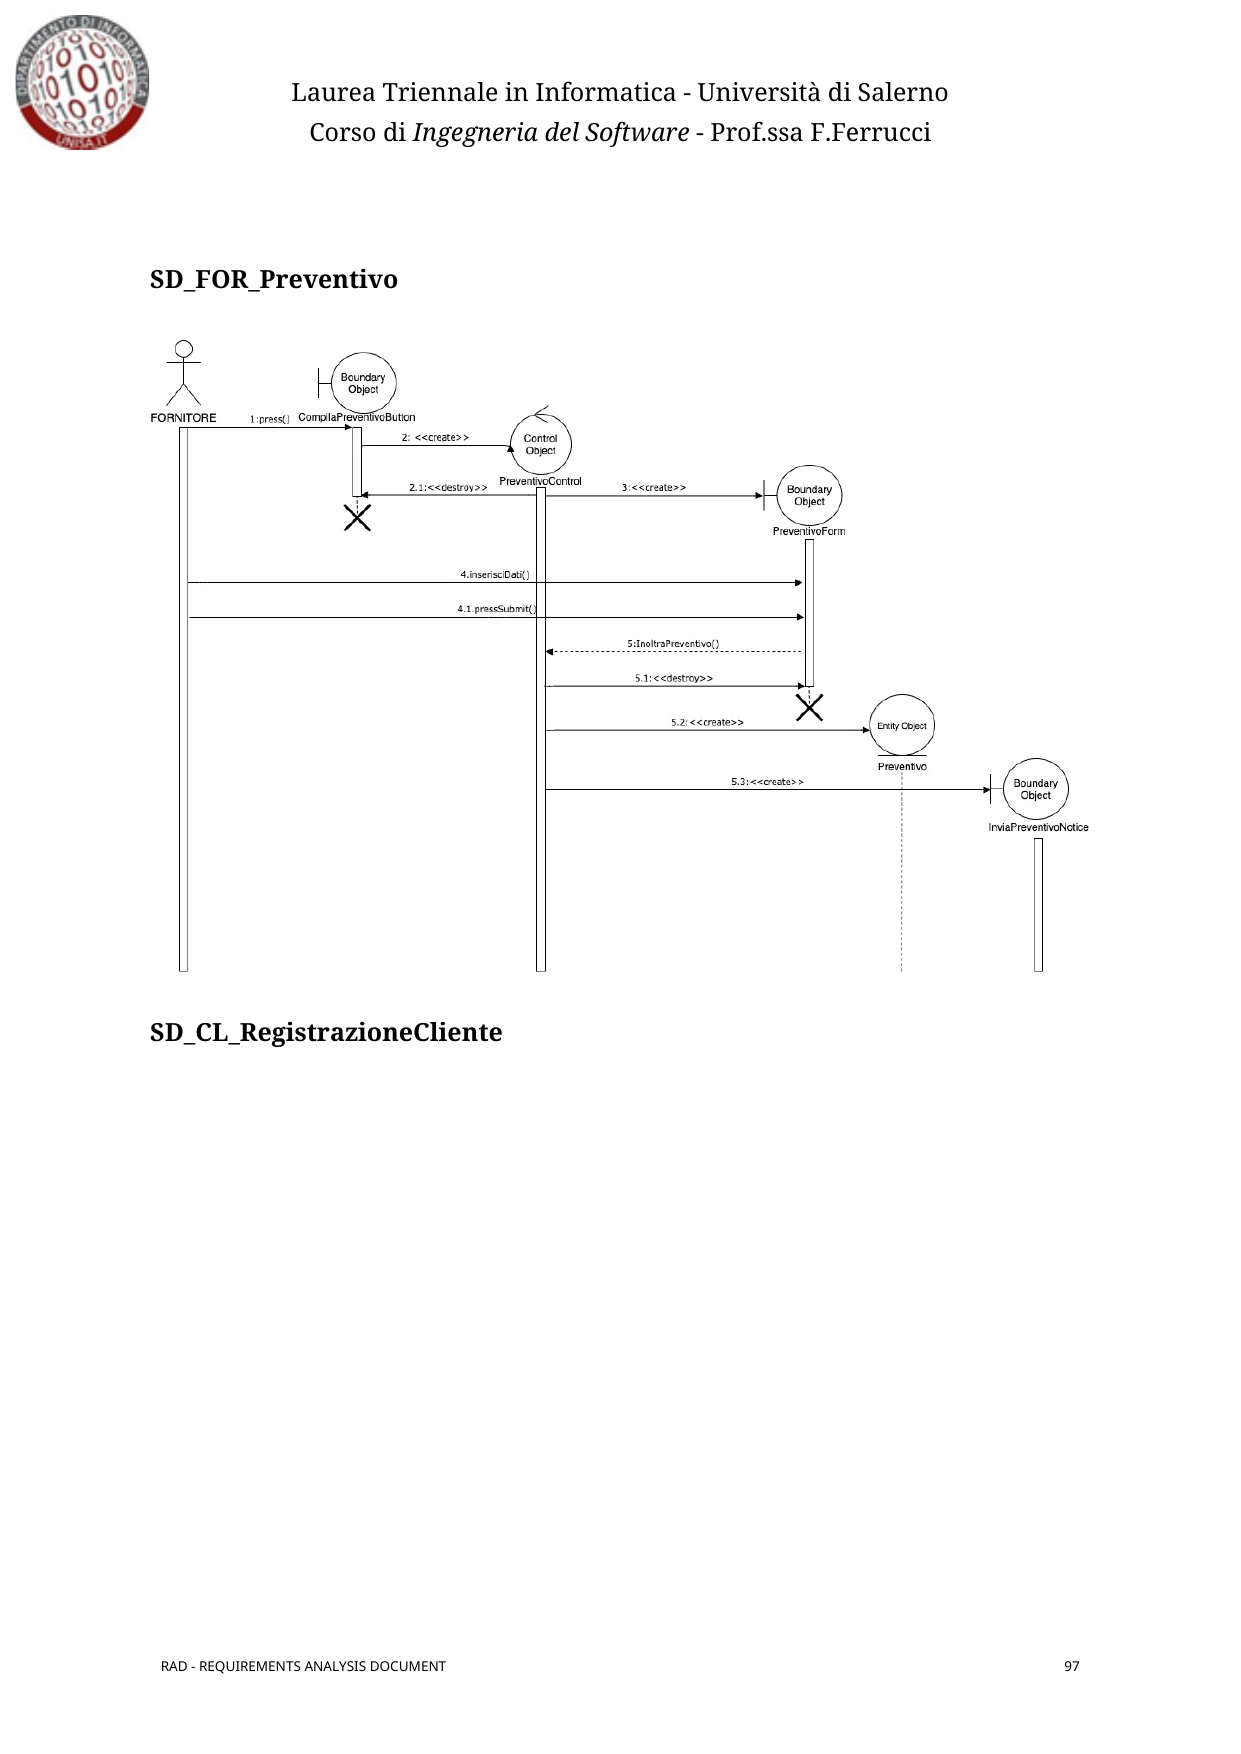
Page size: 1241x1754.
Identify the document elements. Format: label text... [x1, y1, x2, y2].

picture [150, 340, 1091, 972]
text SD_CL_RegistrazioneCliente [150, 1014, 1090, 1049]
text SD_FOR_Preventivo [150, 262, 1090, 296]
picture [15, 15, 150, 150]
